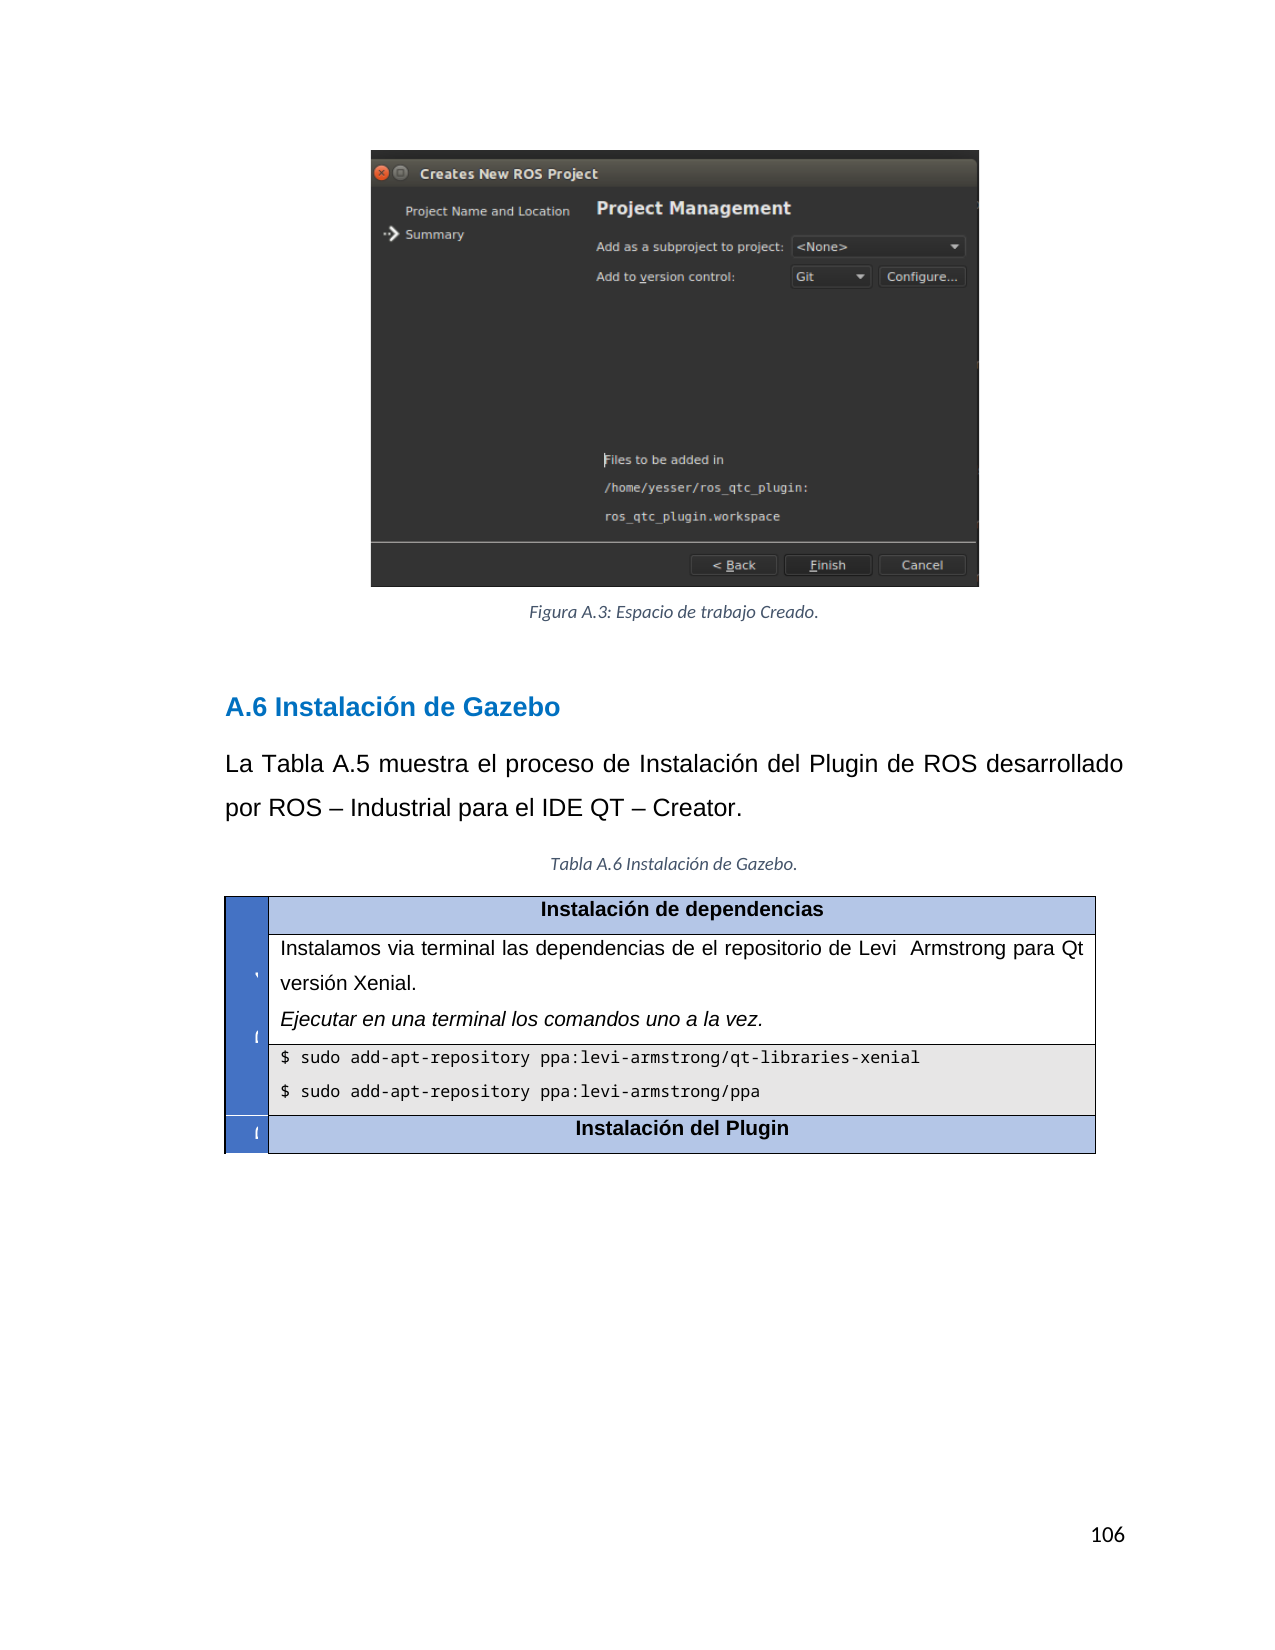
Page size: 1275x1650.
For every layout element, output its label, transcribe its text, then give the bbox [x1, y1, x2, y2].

table_cell Instalación del Plugin [269, 1116, 1095, 1153]
text A.6 Instalación de Gazebo [225, 691, 1125, 722]
table_header Paso 1 [226, 897, 268, 1115]
table_cell $ sudo add-apt-repository ppa:levi-armstrong/qt-libraries-xenial $ sudo add-apt-repository ppa:levi-armstrong/ppa [269, 1045, 1095, 1115]
text Tabla A.6 Instalación de Gazebo. [225, 852, 1125, 875]
table_cell Instalamos via terminal las dependencias de el repositorio de Levi Armstrong para Qt versión Xenial. Ejecutar en una terminal los comandos uno a la vez. [269, 935, 1095, 1044]
picture [370, 150, 980, 587]
table_cell Paso 2 [226, 1116, 268, 1153]
text La Tabla A.5 muestra el proceso de Instalación del Plugin de ROS desarrollado por ROS – Industrial para el IDE QT – Creator. [225, 749, 1125, 821]
text Figura A.3: Espacio de trabajo Creado. [225, 600, 1125, 623]
table_header Instalación de dependencias [269, 897, 1095, 934]
